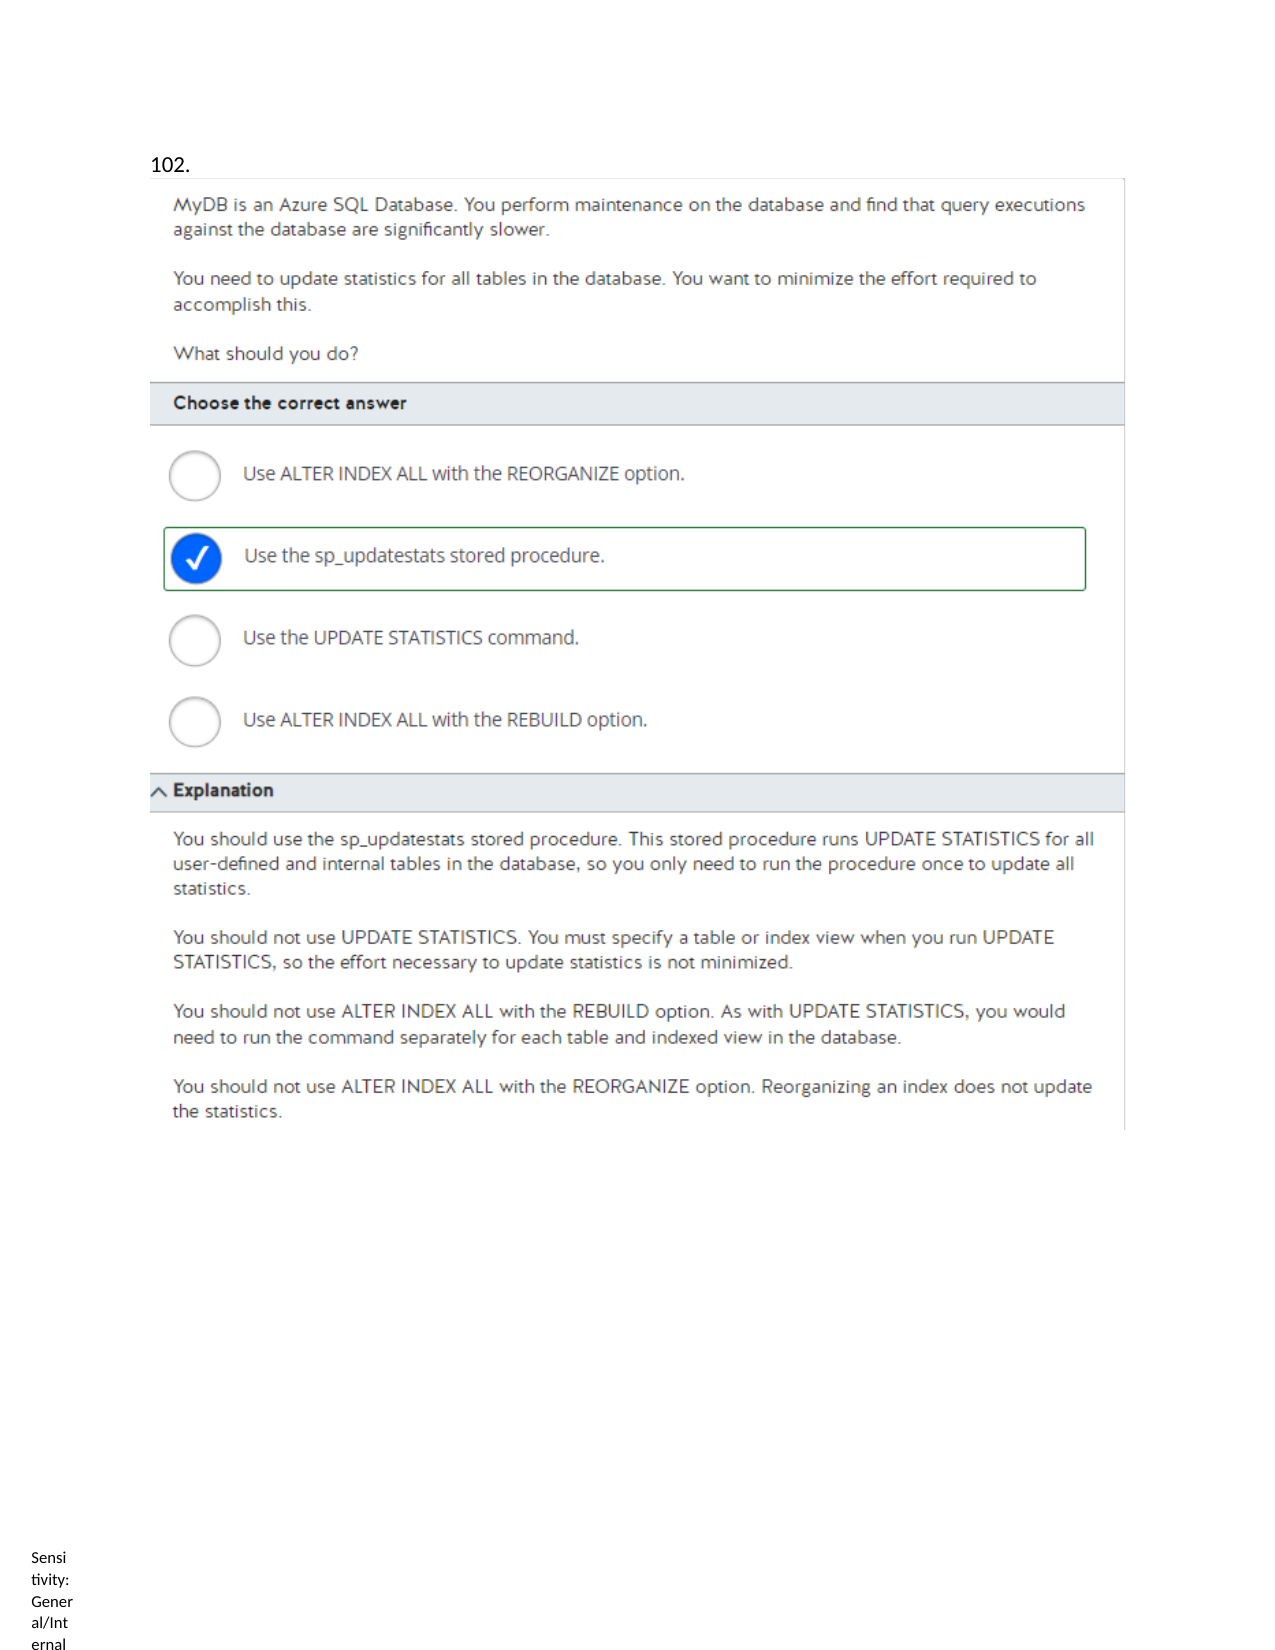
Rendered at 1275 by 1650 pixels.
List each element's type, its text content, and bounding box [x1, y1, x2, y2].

picture [150, 178, 1125, 1130]
text 102. [150, 150, 1125, 178]
